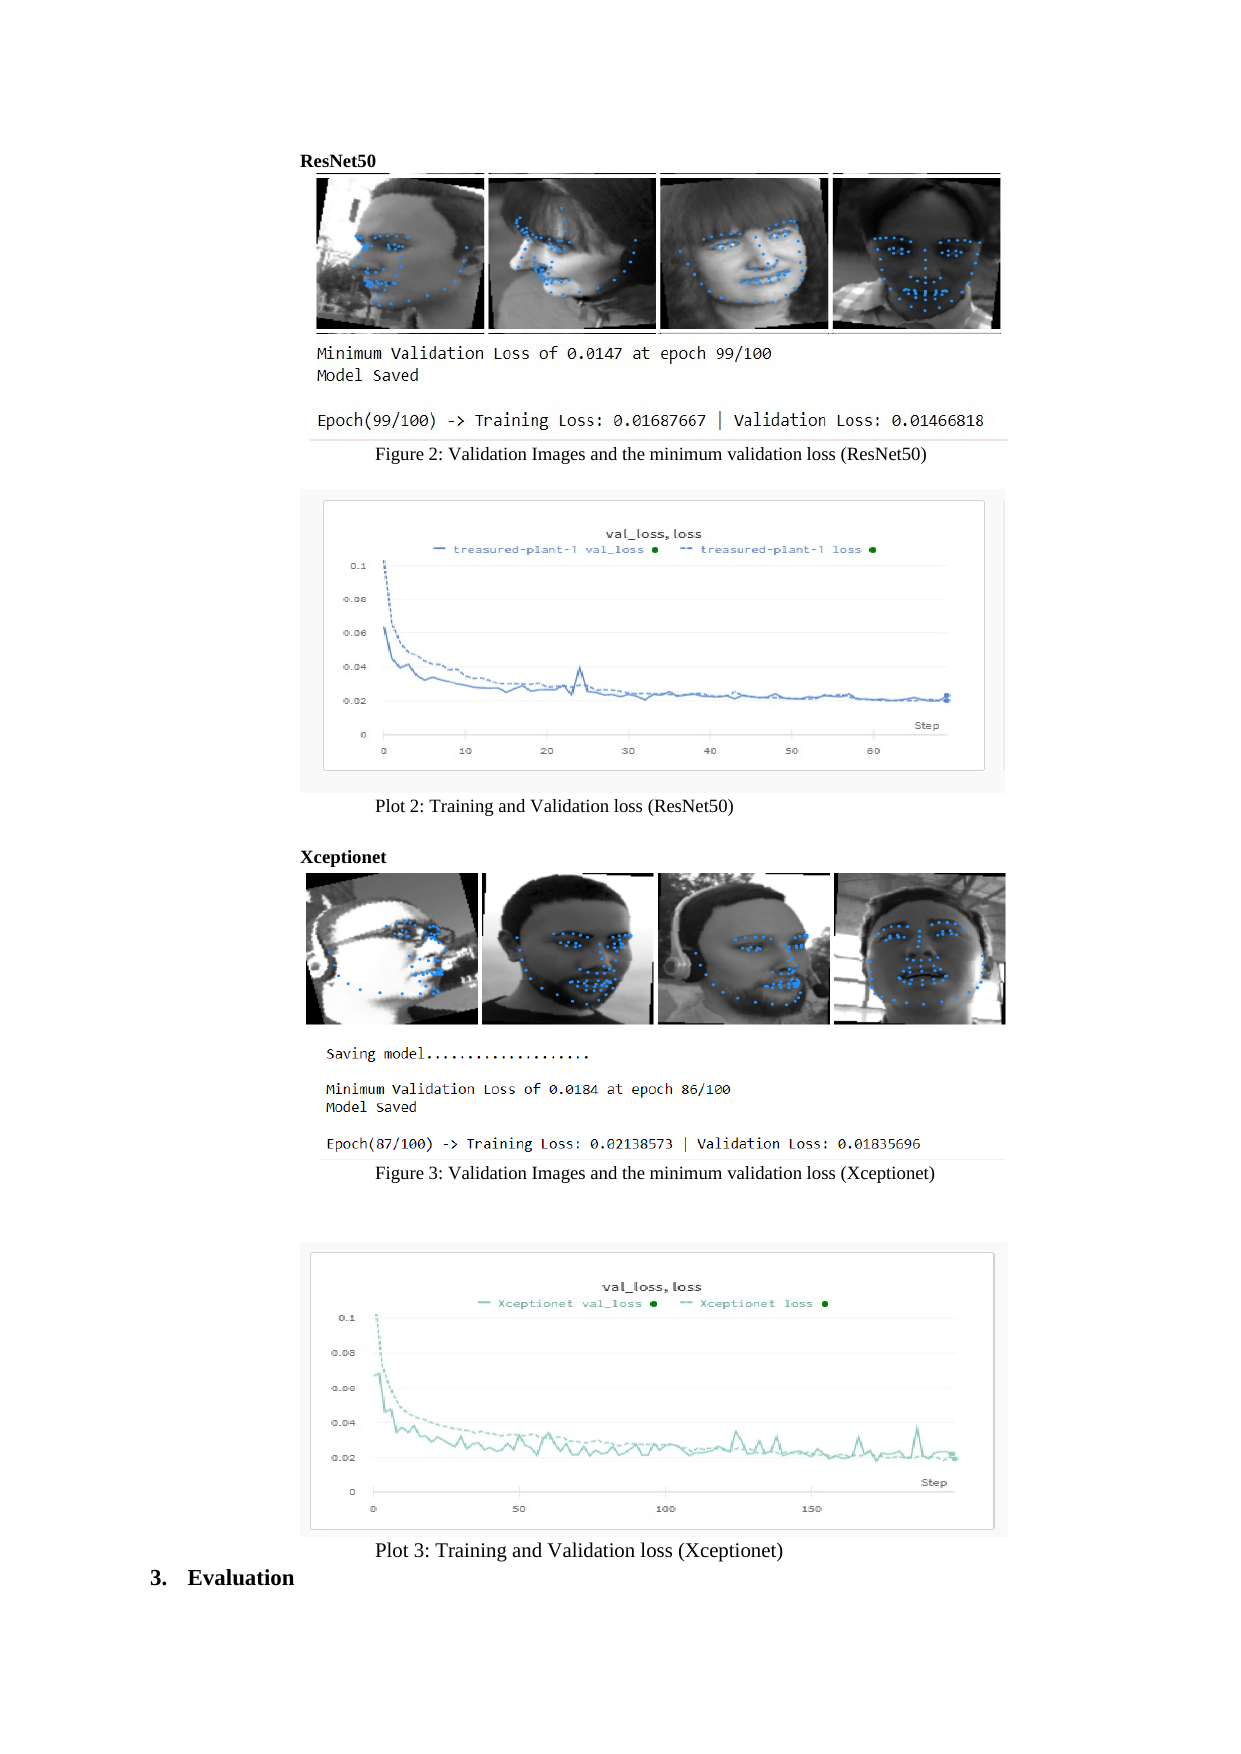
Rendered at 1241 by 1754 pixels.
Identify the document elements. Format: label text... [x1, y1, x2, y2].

text Figure 2: Validation Images and the minimum validation loss (ResNet50) [187, 443, 1090, 464]
picture [300, 1030, 1005, 1160]
picture [300, 336, 1008, 441]
text Plot 2: Training and Validation loss (ResNet50) [300, 794, 1090, 816]
picture [300, 489, 1005, 793]
picture [300, 869, 1011, 1029]
text Plot 3: Training and Validation loss (Xceptionet) [337, 1538, 1090, 1562]
text ResNet50 [225, 150, 1090, 172]
picture [300, 173, 1005, 334]
list Evaluation [150, 1564, 1090, 1591]
text Figure 3: Validation Images and the minimum validation loss (Xceptionet) [337, 1162, 1090, 1183]
text Xceptionet [262, 846, 1090, 868]
picture [300, 1242, 1008, 1537]
